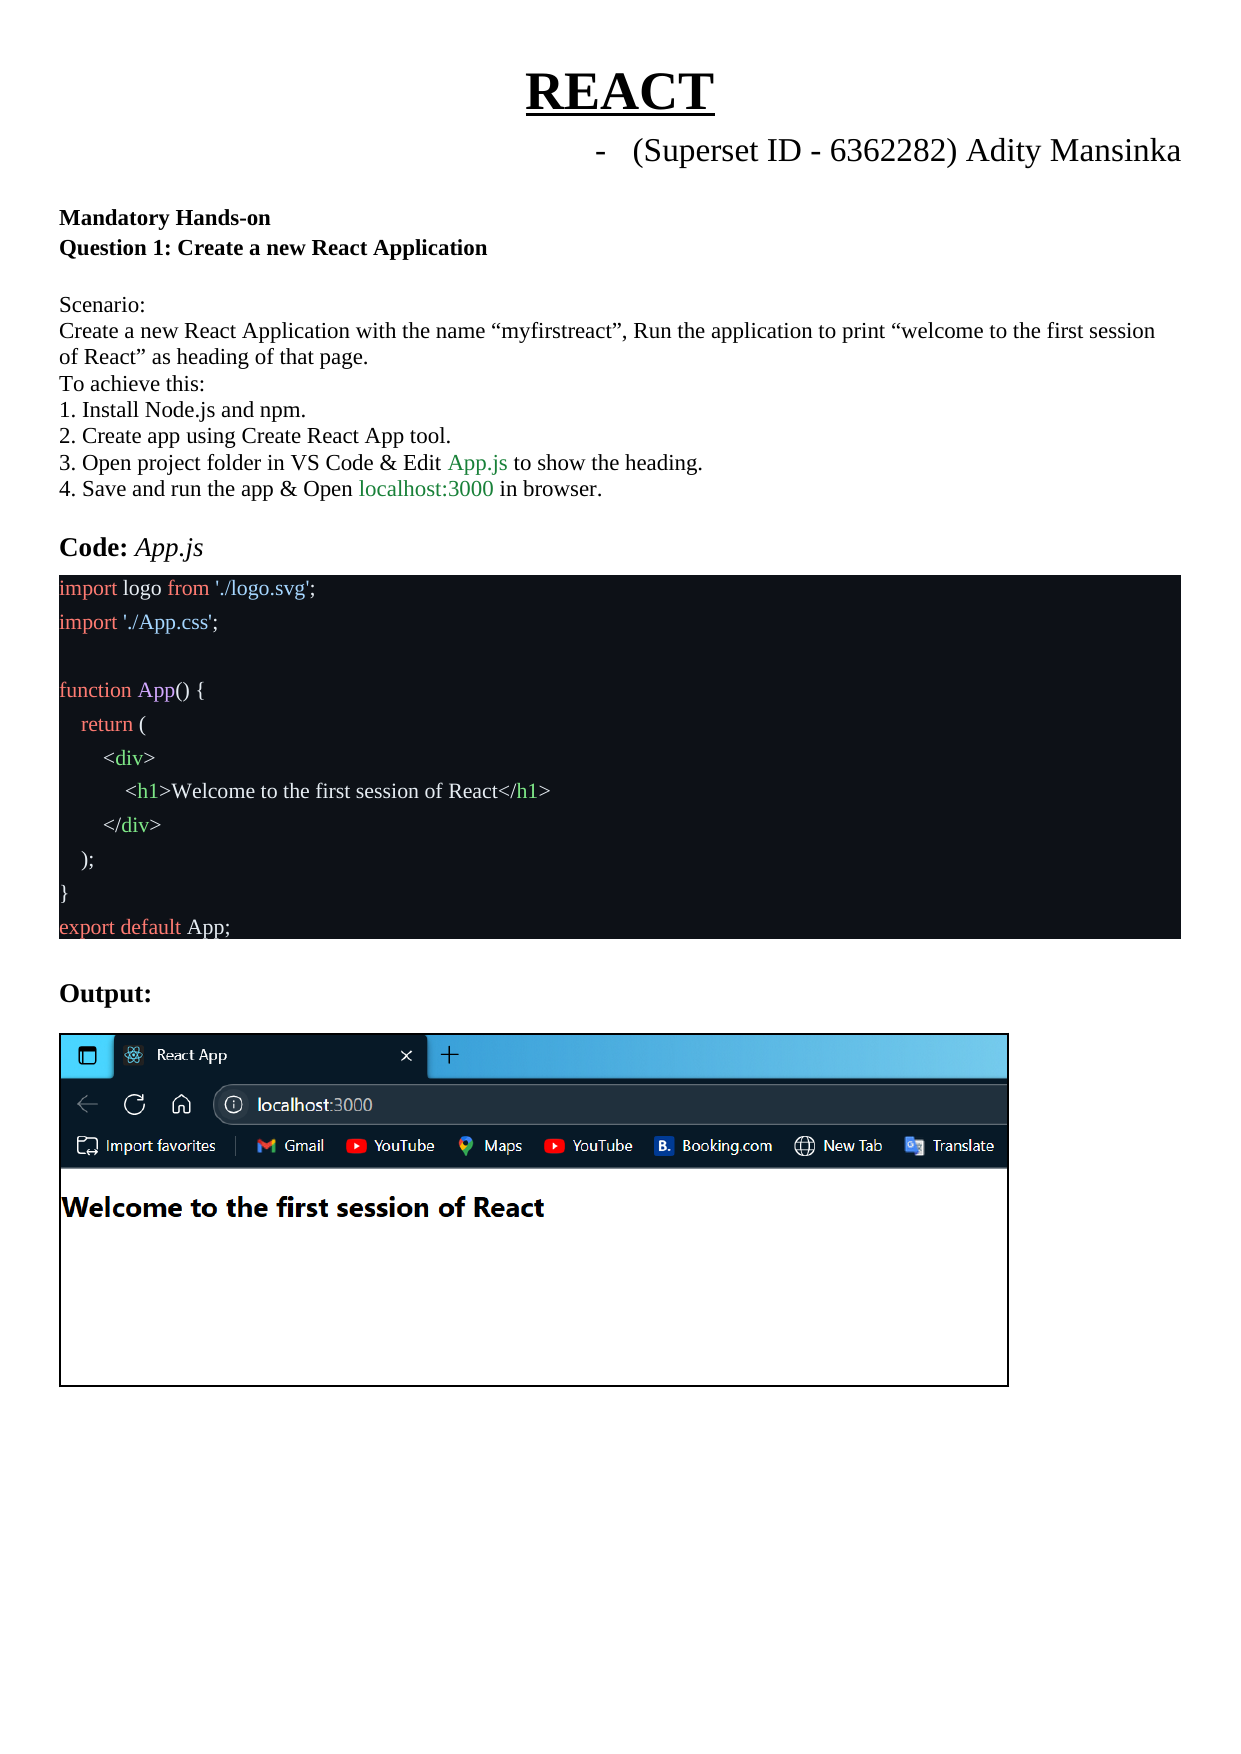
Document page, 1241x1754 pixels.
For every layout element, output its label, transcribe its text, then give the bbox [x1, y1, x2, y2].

text Scenario: [59, 291, 1181, 317]
text } [59, 880, 1181, 906]
text 4. Save and run the app & Open localhost:3000 in browser. [59, 475, 1181, 502]
text Question 1: Create a new React Application [59, 234, 1181, 261]
text 2. Create app using Create React App tool. [59, 422, 1181, 449]
subtitle Code: App.js [59, 531, 1181, 562]
text Create a new React Application with the name “myfirstreact”, Run the application to print “welcome to the first session of React” as heading of that page. [59, 317, 1181, 370]
text 3. Open project folder in VS Code & Edit App.js to show the heading. [59, 449, 1181, 475]
text <div> [59, 744, 1181, 770]
text Mandatory Hands-on [59, 204, 1181, 230]
list (Superset ID - 6362282) Adity Mansinka [96, 131, 1181, 169]
text REACT [59, 59, 1181, 121]
text return ( [59, 711, 1181, 736]
text export default App; [59, 914, 1181, 939]
subtitle Output: [59, 977, 1181, 1009]
text </div> [59, 812, 1181, 838]
text import './App.css'; [59, 609, 1181, 634]
text 1. Install Node.js and npm. [59, 396, 1181, 422]
text ); [59, 846, 1181, 872]
text function App() { [59, 677, 1181, 702]
text import logo from './logo.svg'; [59, 575, 1181, 600]
text To achieve this: [59, 370, 1181, 396]
text <h1>Welcome to the first session of React</h1> [59, 778, 1181, 804]
picture [61, 1035, 1007, 1385]
